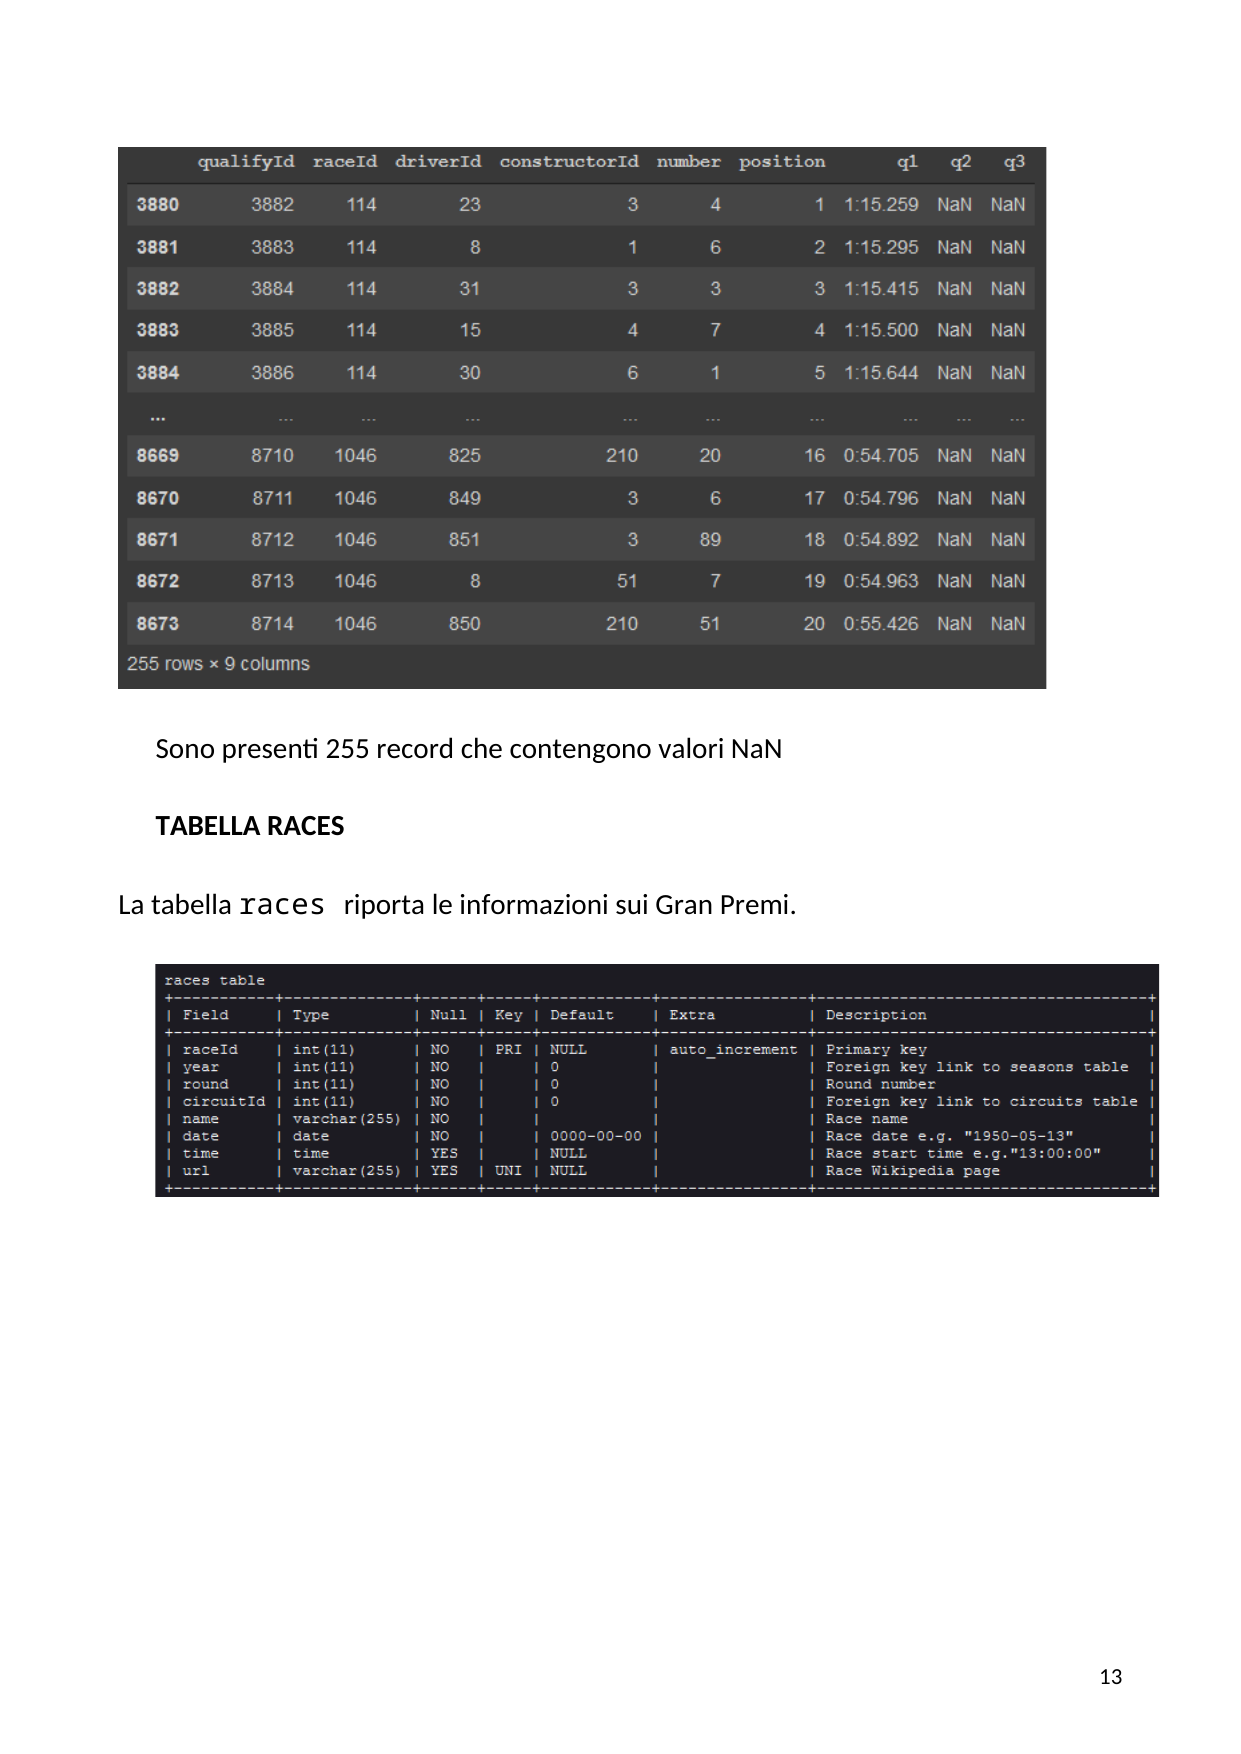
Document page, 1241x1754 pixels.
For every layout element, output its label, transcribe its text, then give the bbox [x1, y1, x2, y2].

text Sono presenti 255 record che contengono valori NaN [118, 730, 1122, 765]
picture [155, 964, 1160, 1197]
text La tabella races riporta le informazioni sui Gran Premi. [118, 883, 1122, 923]
picture [118, 147, 1047, 689]
text TABELLA RACES [155, 807, 1122, 842]
